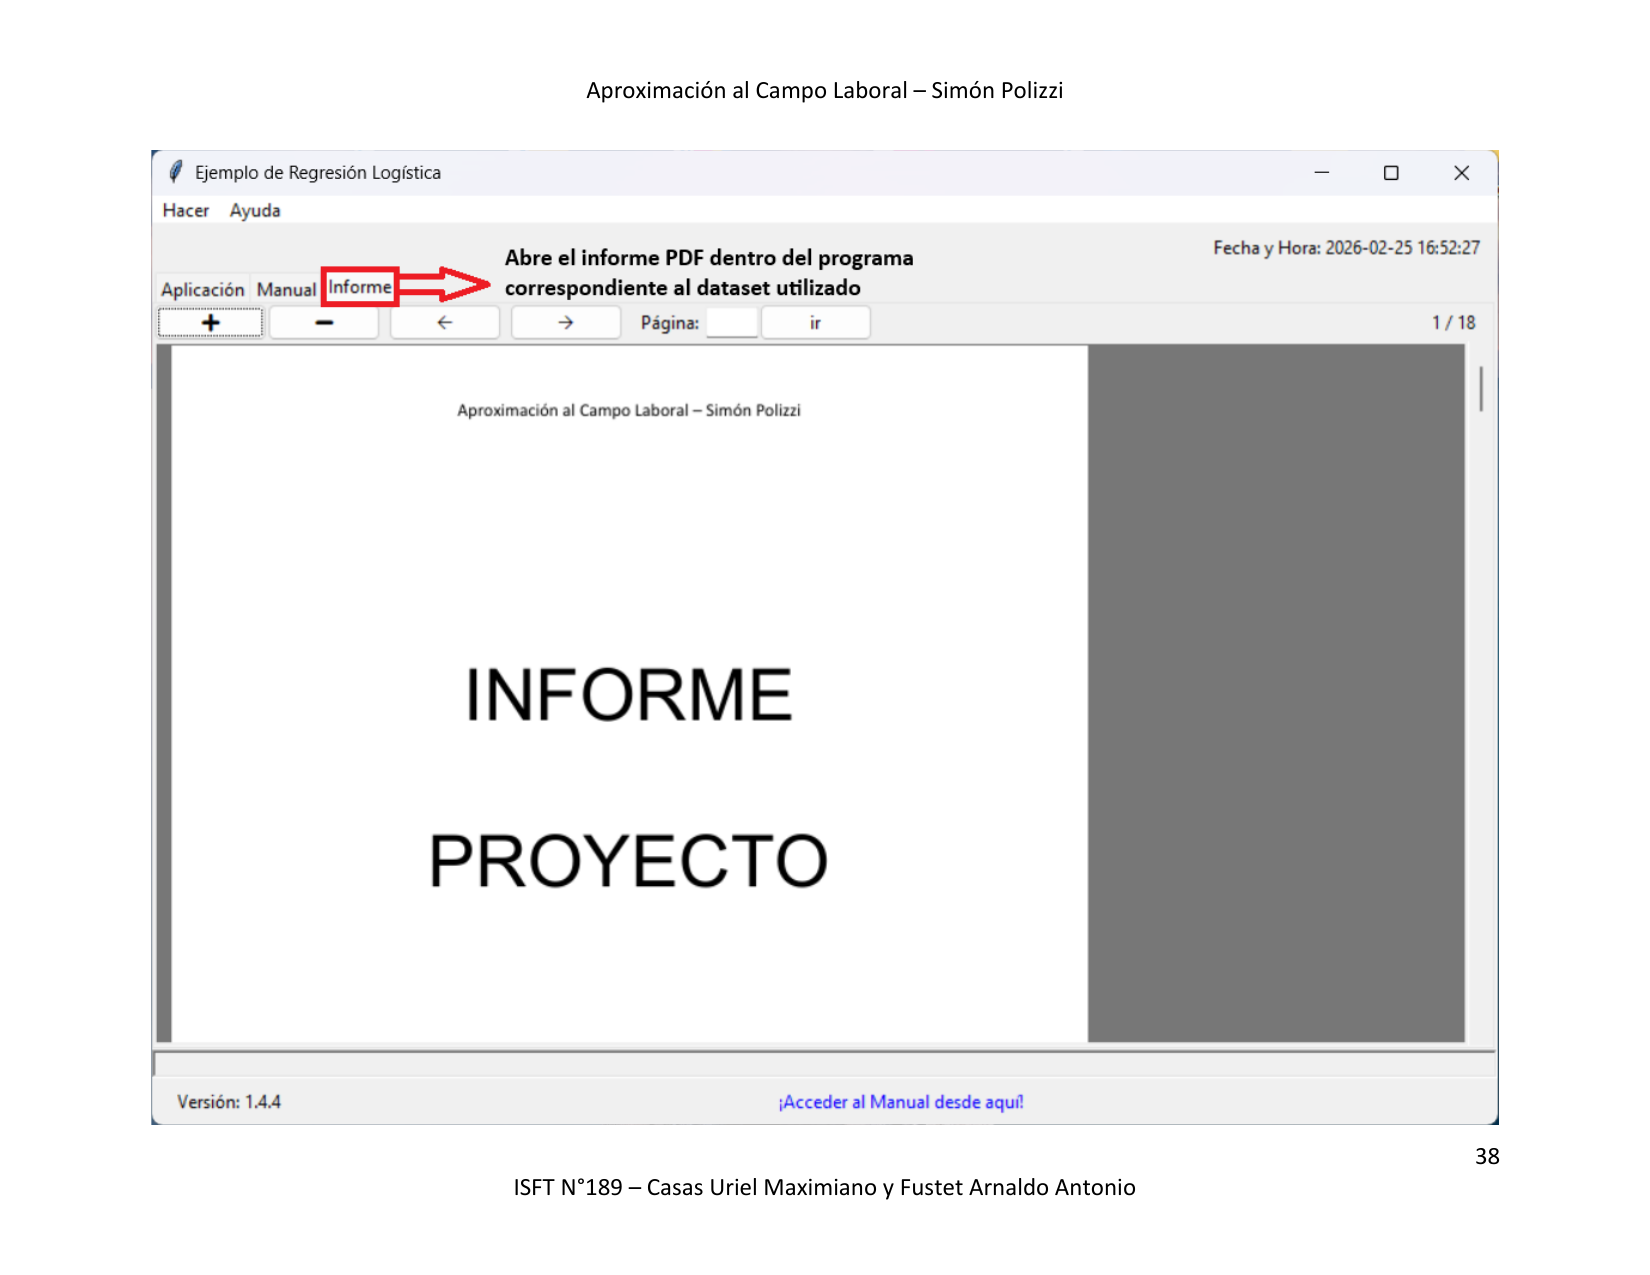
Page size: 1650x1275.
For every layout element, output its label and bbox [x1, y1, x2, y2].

picture [151, 150, 1499, 1125]
